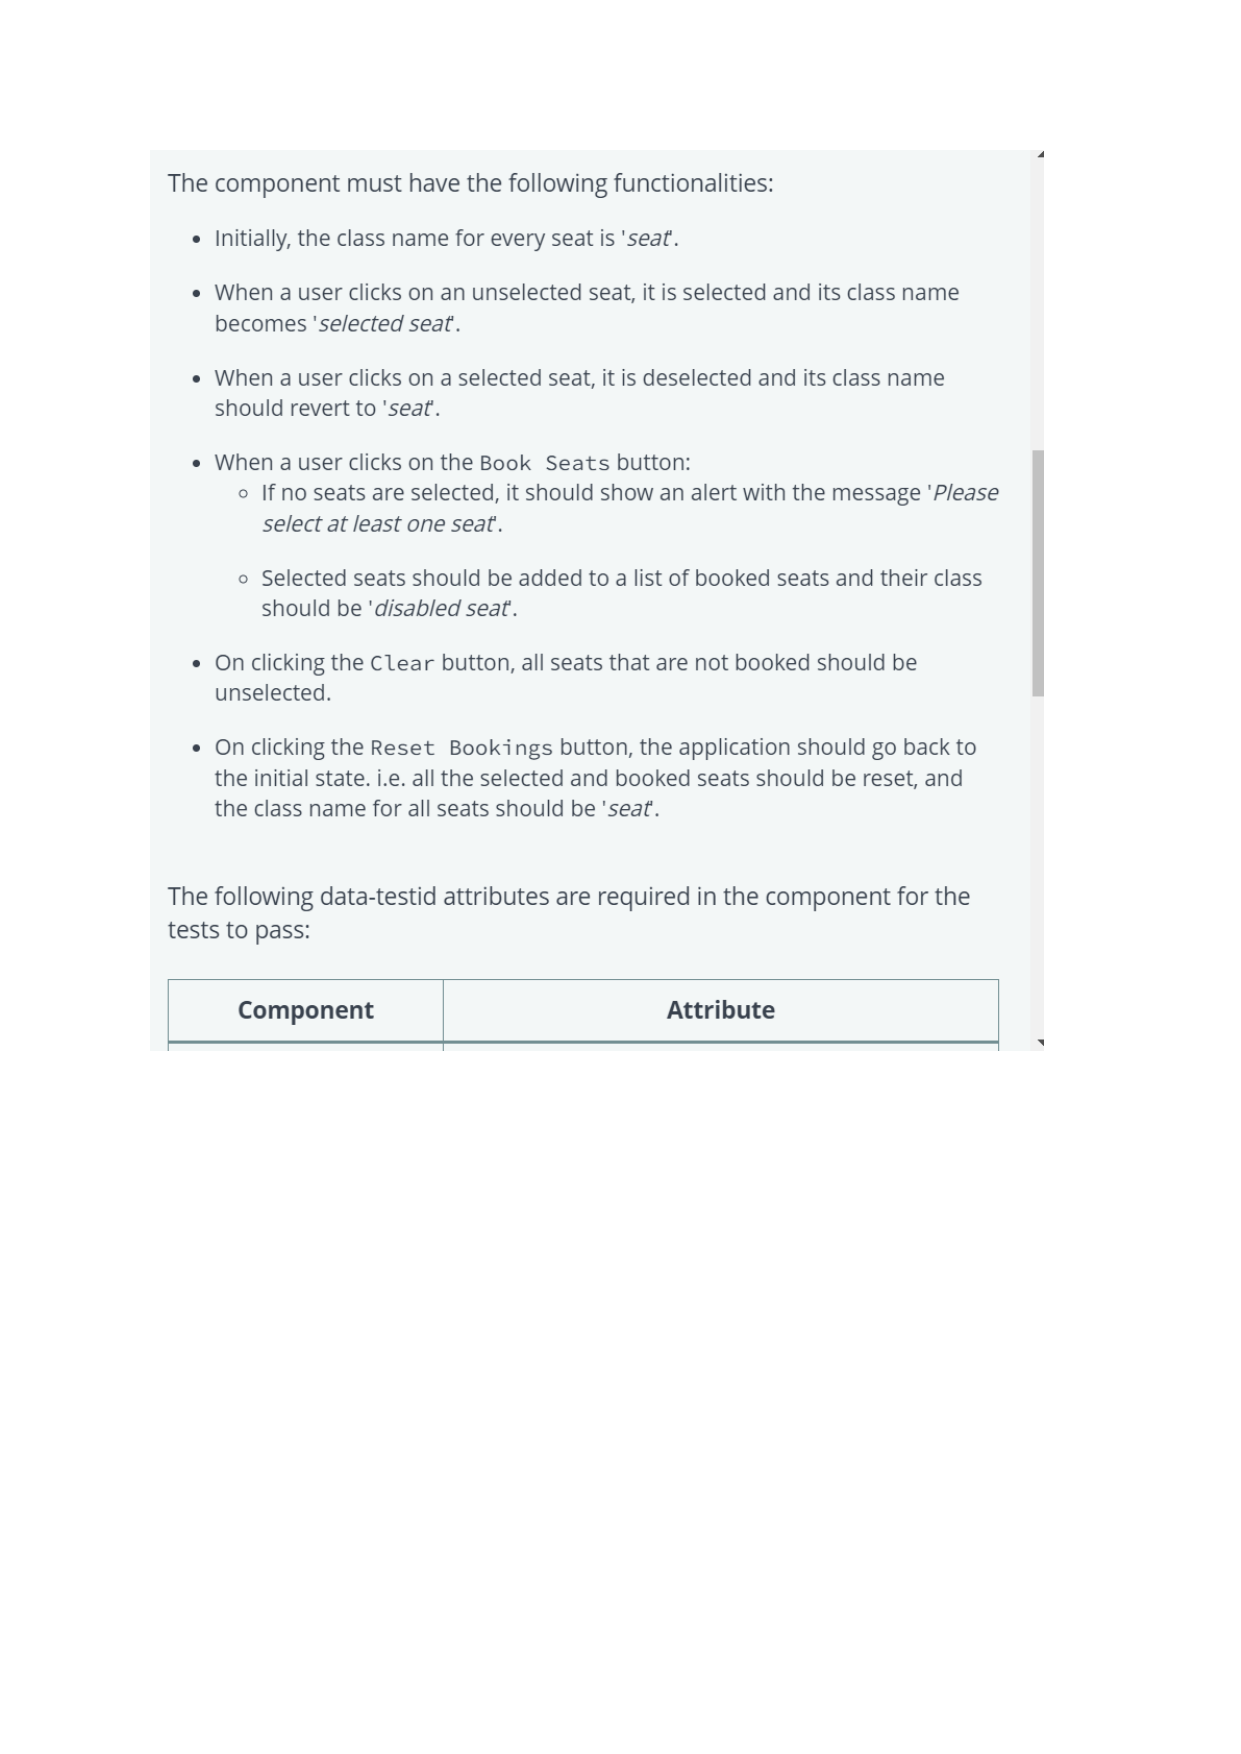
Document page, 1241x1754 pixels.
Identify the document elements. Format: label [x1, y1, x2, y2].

picture [150, 150, 1044, 1051]
